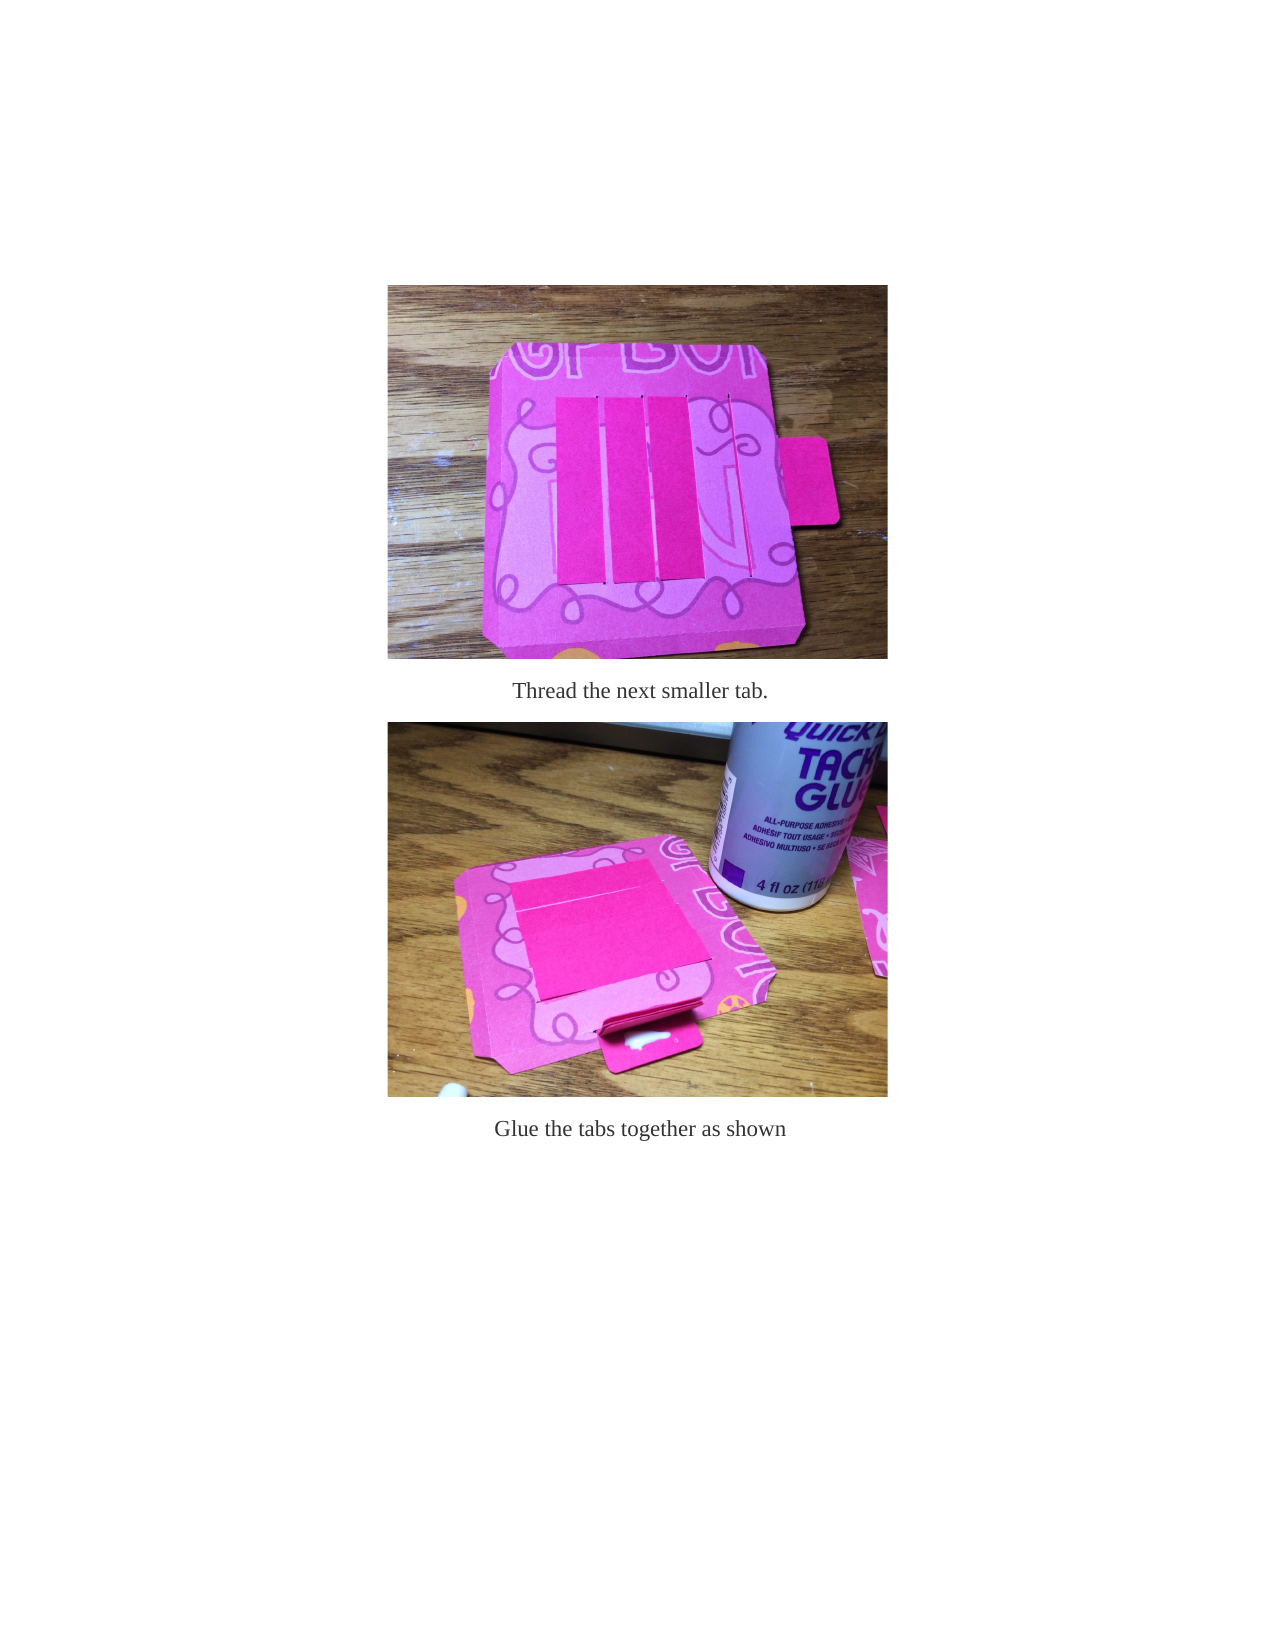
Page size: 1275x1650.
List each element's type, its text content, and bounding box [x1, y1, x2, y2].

text Glue the tabs together as shown [150, 1115, 1125, 1141]
text Thread the next smaller tab. [150, 678, 1125, 704]
